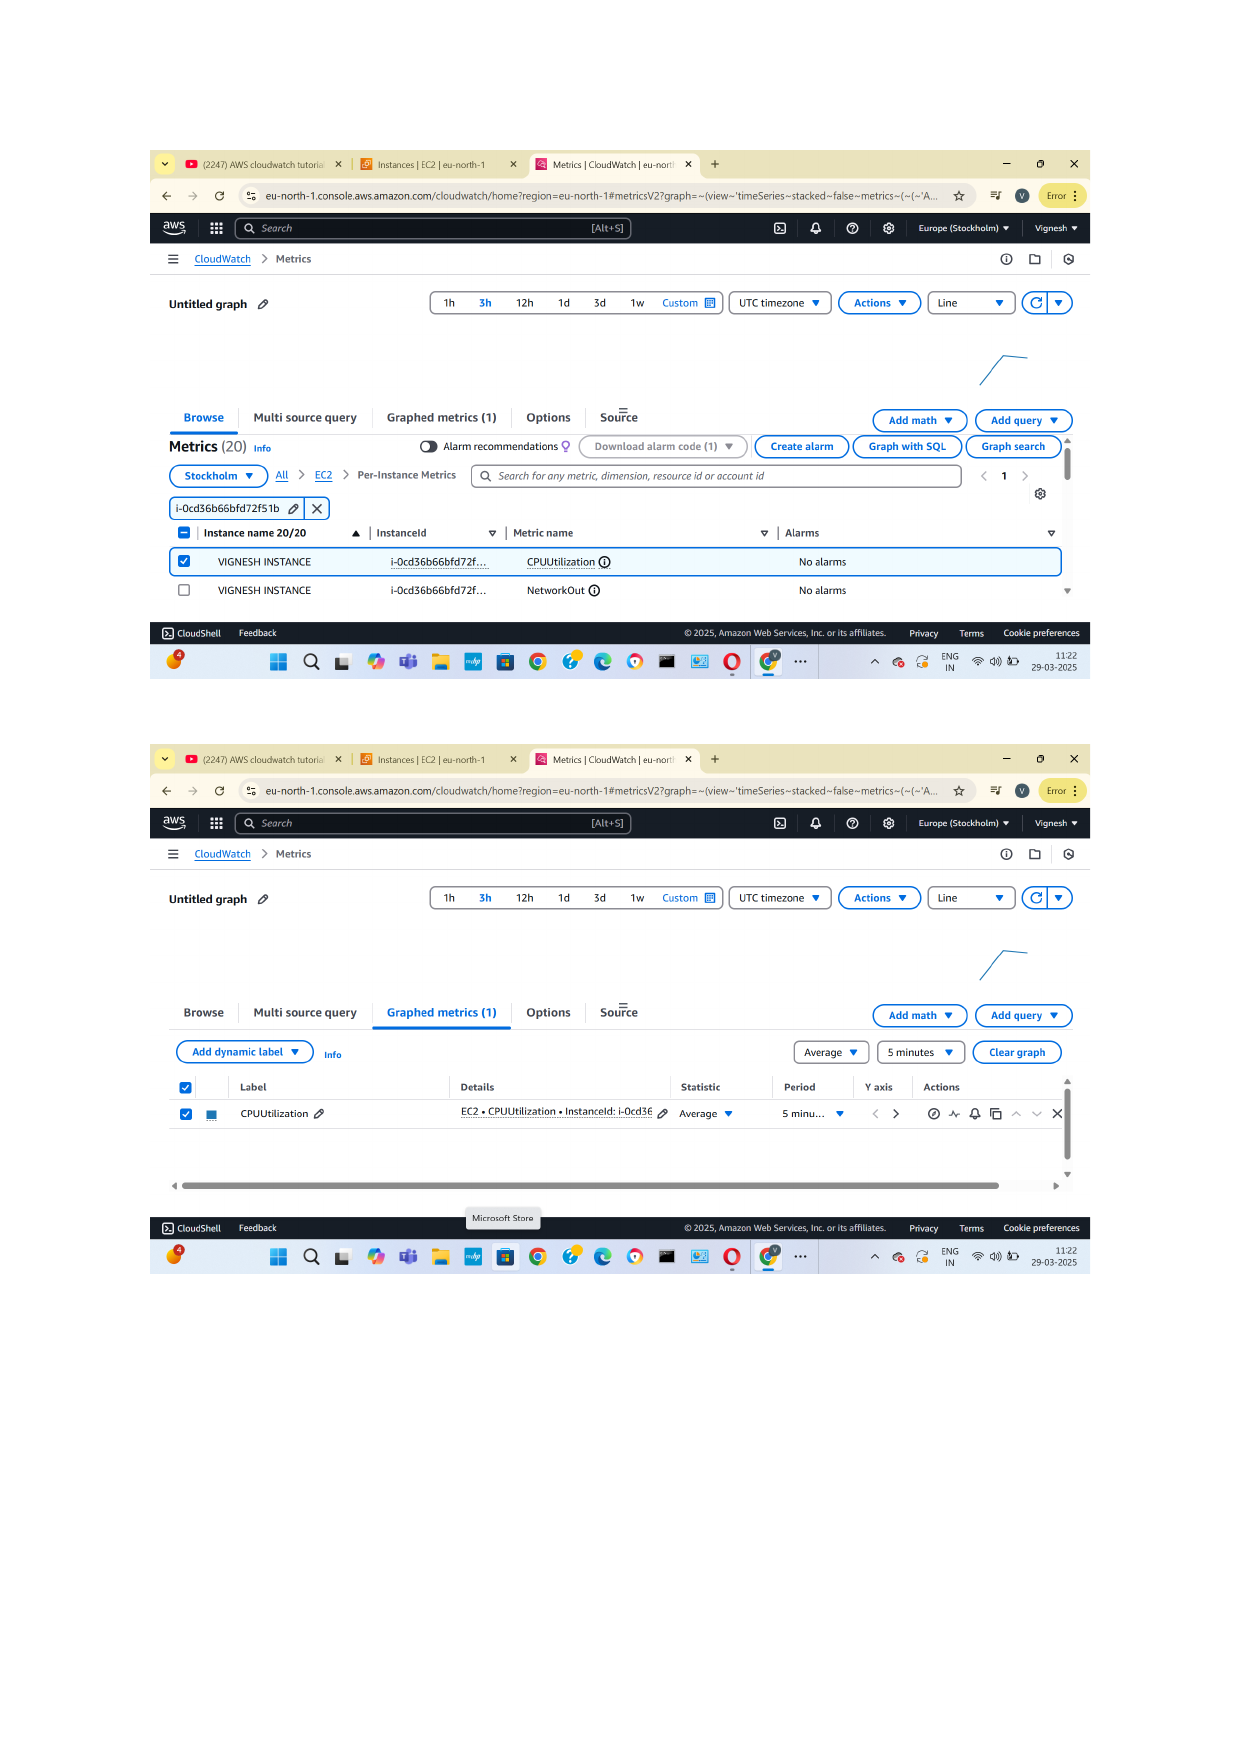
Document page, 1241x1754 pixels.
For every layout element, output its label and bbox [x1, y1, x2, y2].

picture [150, 744, 1091, 1274]
picture [150, 150, 1091, 679]
